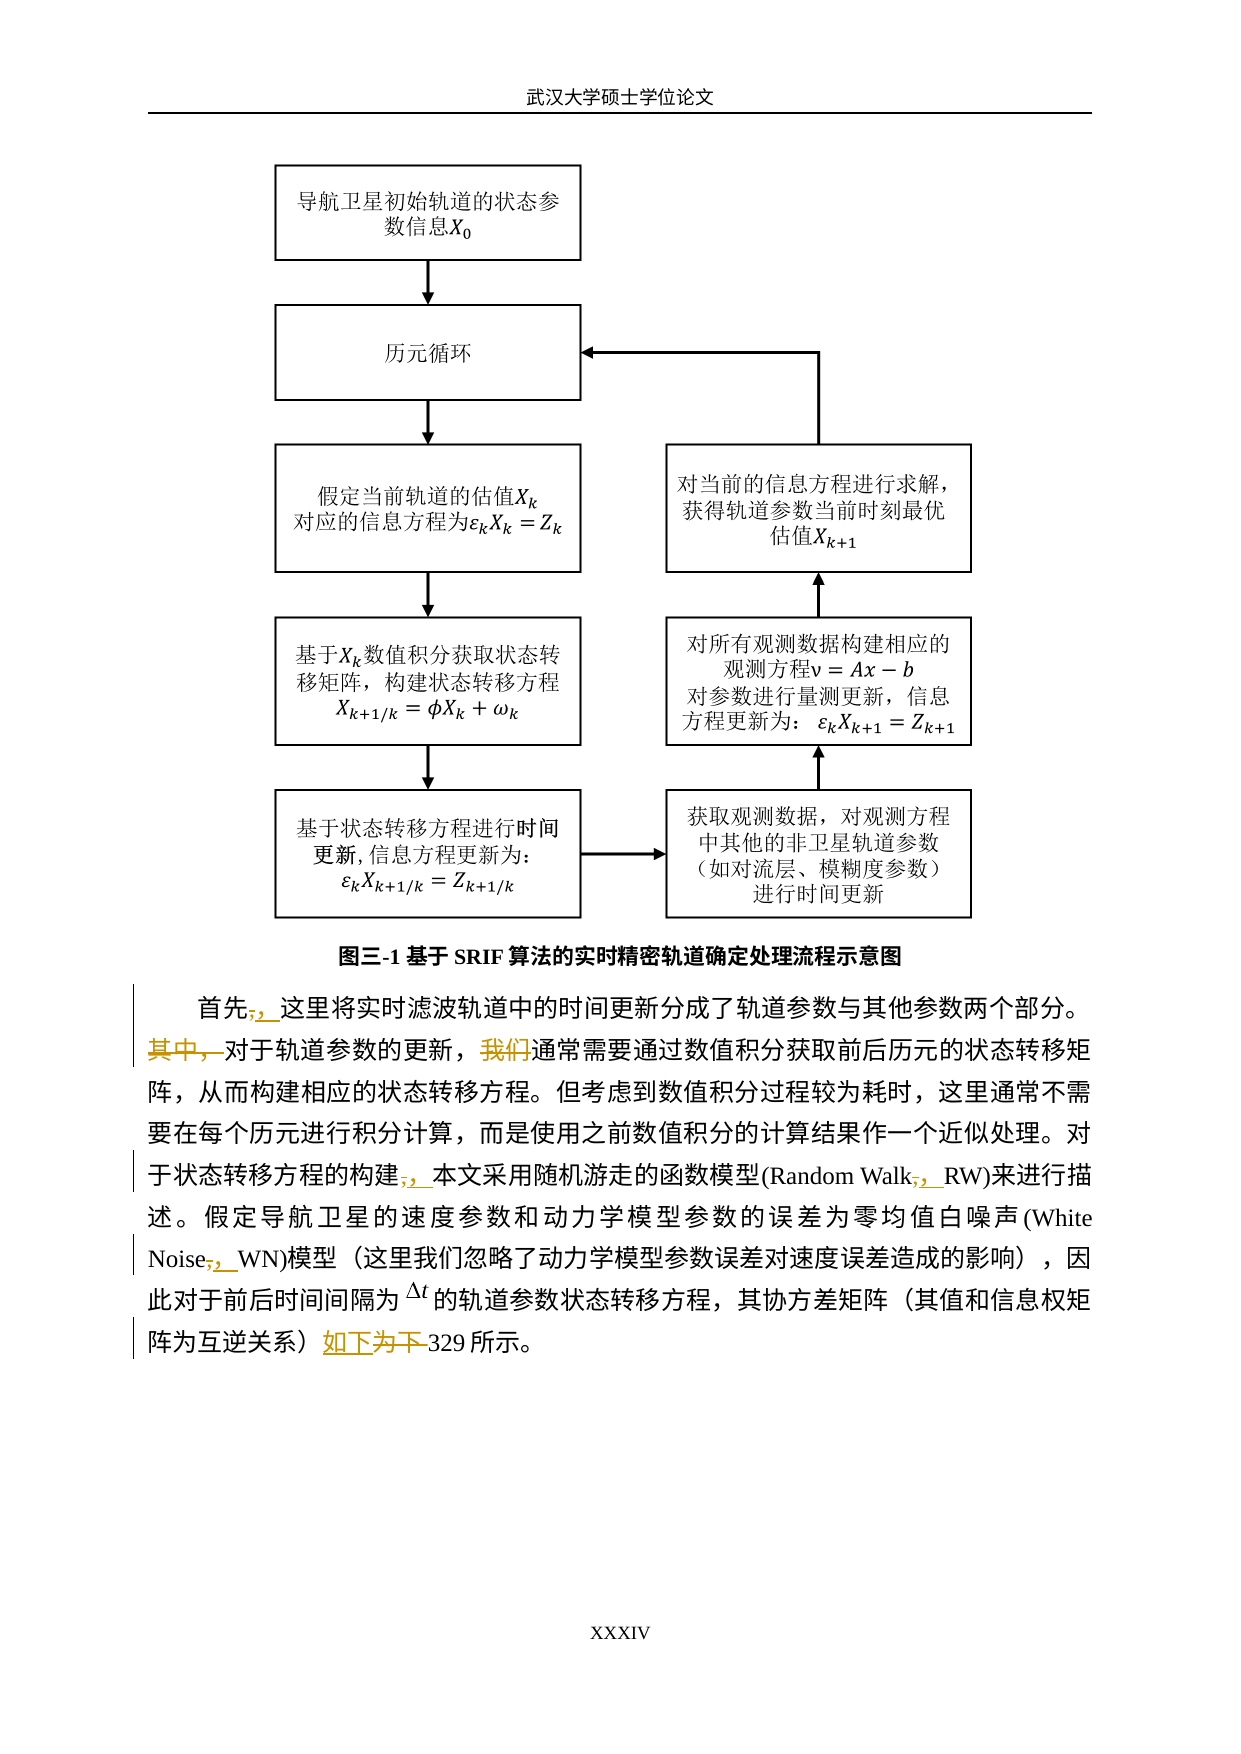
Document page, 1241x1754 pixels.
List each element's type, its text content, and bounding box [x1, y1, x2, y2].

picture [257, 147, 983, 927]
text 基于SRIF算法的实时精密轨道确定处理流程示意图 [148, 939, 1092, 971]
text 首先这里将实时滤波轨道中的时间更新分成了轨道参数与其他参数两个部分。对于轨道参数的更新，通常需要通过数值积分获取前后历元的状态转移矩阵，从而构建相应的状态转移方程。但考虑到数值积分过程较为耗时，这里通常不需要在每个历元进行积分计算，而是使用之前数值积分的计算结果作一个近似处理。对于状态转移方程的构建本文采用随机游走的函数模型(Random WalkRW)来进行描述。假定导航卫星的速度参数和动力学模型参数的误差为零均值白噪声(White NoiseWN)模型（这里我们忽略了动力学模型参数误差对速度误差造成的影响），因此对于前后时间间隔为的轨道参数状态转移方程，其协方差矩阵（其值和信息权矩阵为互逆关系）所示。 [148, 983, 1092, 1358]
